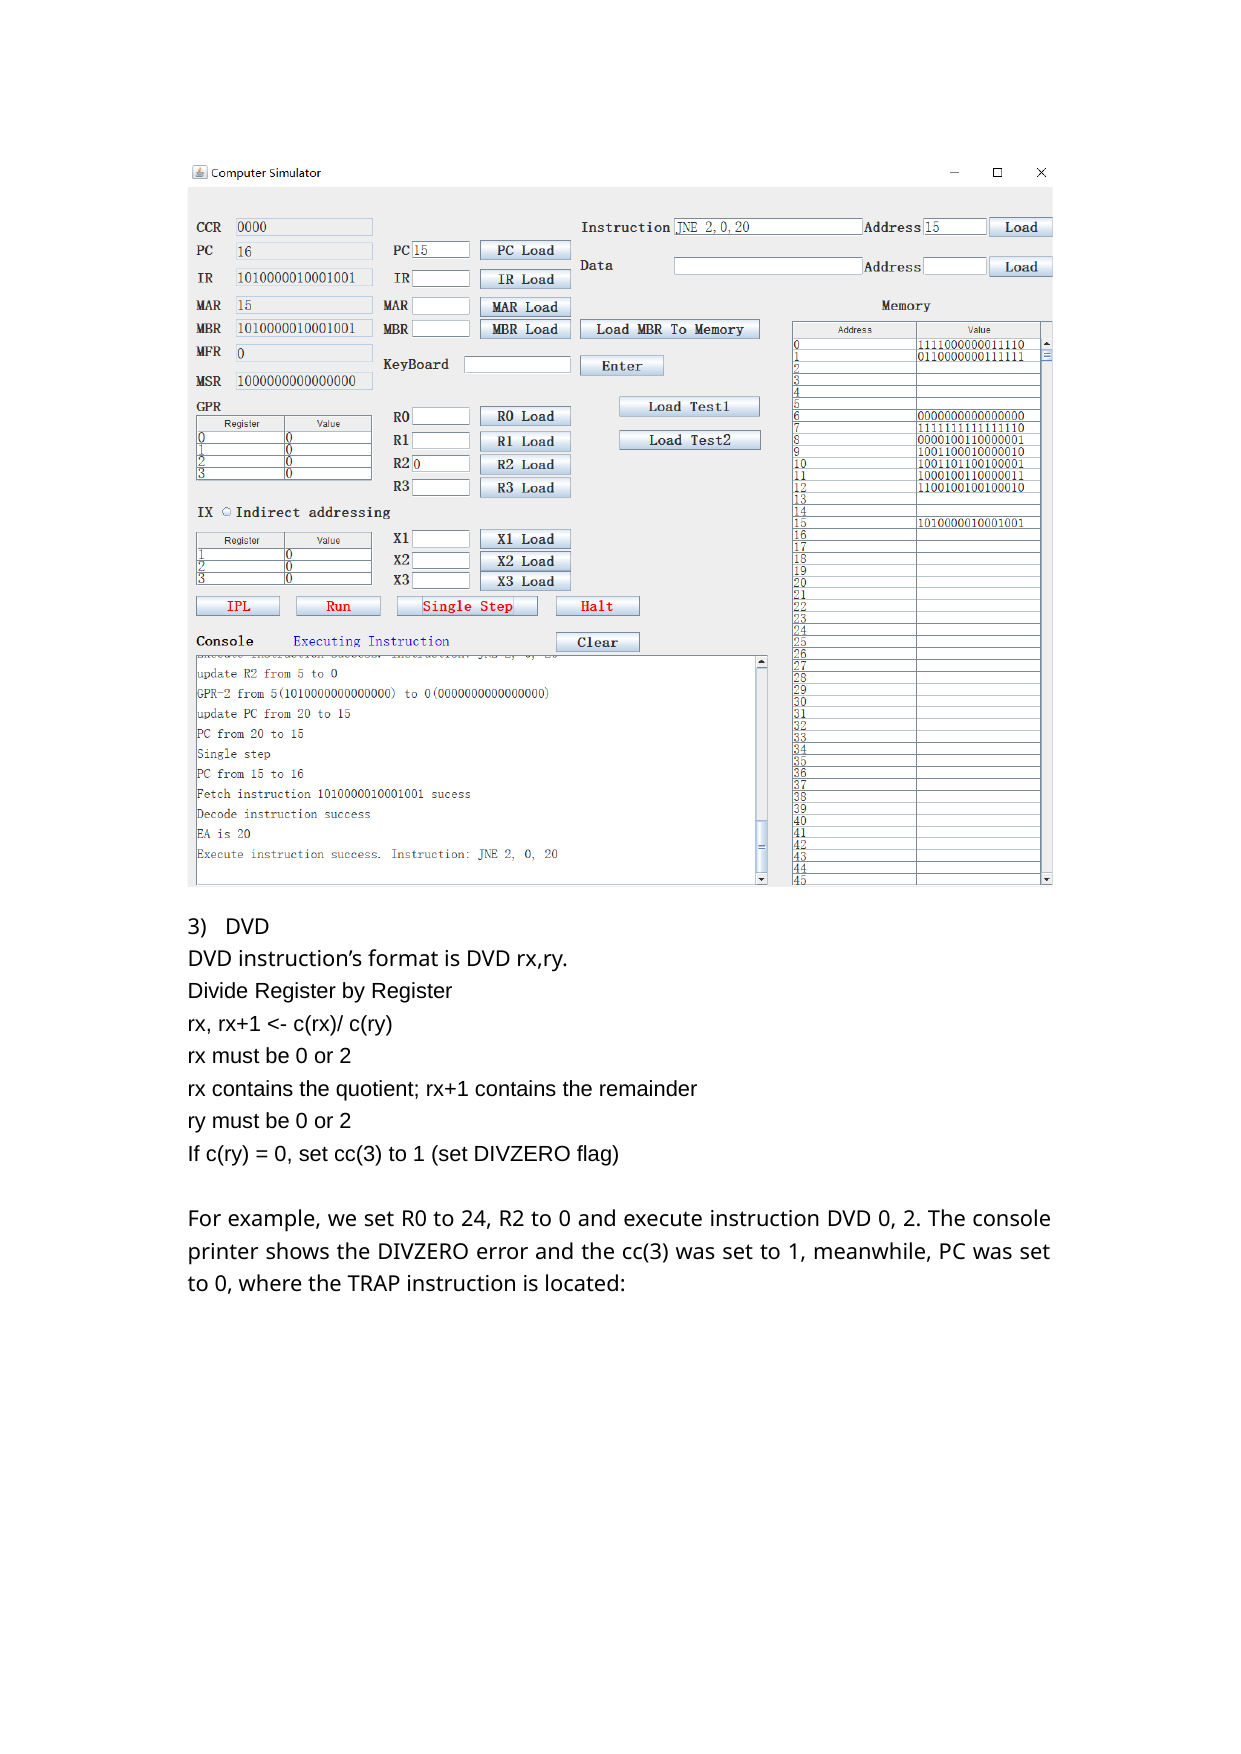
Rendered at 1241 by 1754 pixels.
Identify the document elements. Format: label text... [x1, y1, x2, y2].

text Divide Register by Register [187, 974, 1053, 1007]
text rx must be 0 or 2 [187, 1039, 1053, 1072]
picture [187, 162, 1053, 887]
text rx contains the quotient; rx+1 contains the remainder [187, 1072, 1053, 1104]
list DVD [187, 909, 1053, 942]
text ry must be 0 or 2 [187, 1104, 1053, 1137]
text DVD instruction’s format is DVD rx,ry. [187, 942, 1053, 974]
text For example, we set R0 to 24, R2 to 0 and execute instruction DVD 0, 2. The console printer shows the DIVZERO error and the cc(3) was set to 1, meanwhile, PC was set to 0, where the TRAP instruction is located: [187, 1202, 1053, 1299]
text If c(ry) = 0, set cc(3) to 1 (set DIVZERO flag) [187, 1137, 1053, 1169]
text rx, rx+1 <- c(rx)/ c(ry) [187, 1007, 1053, 1039]
